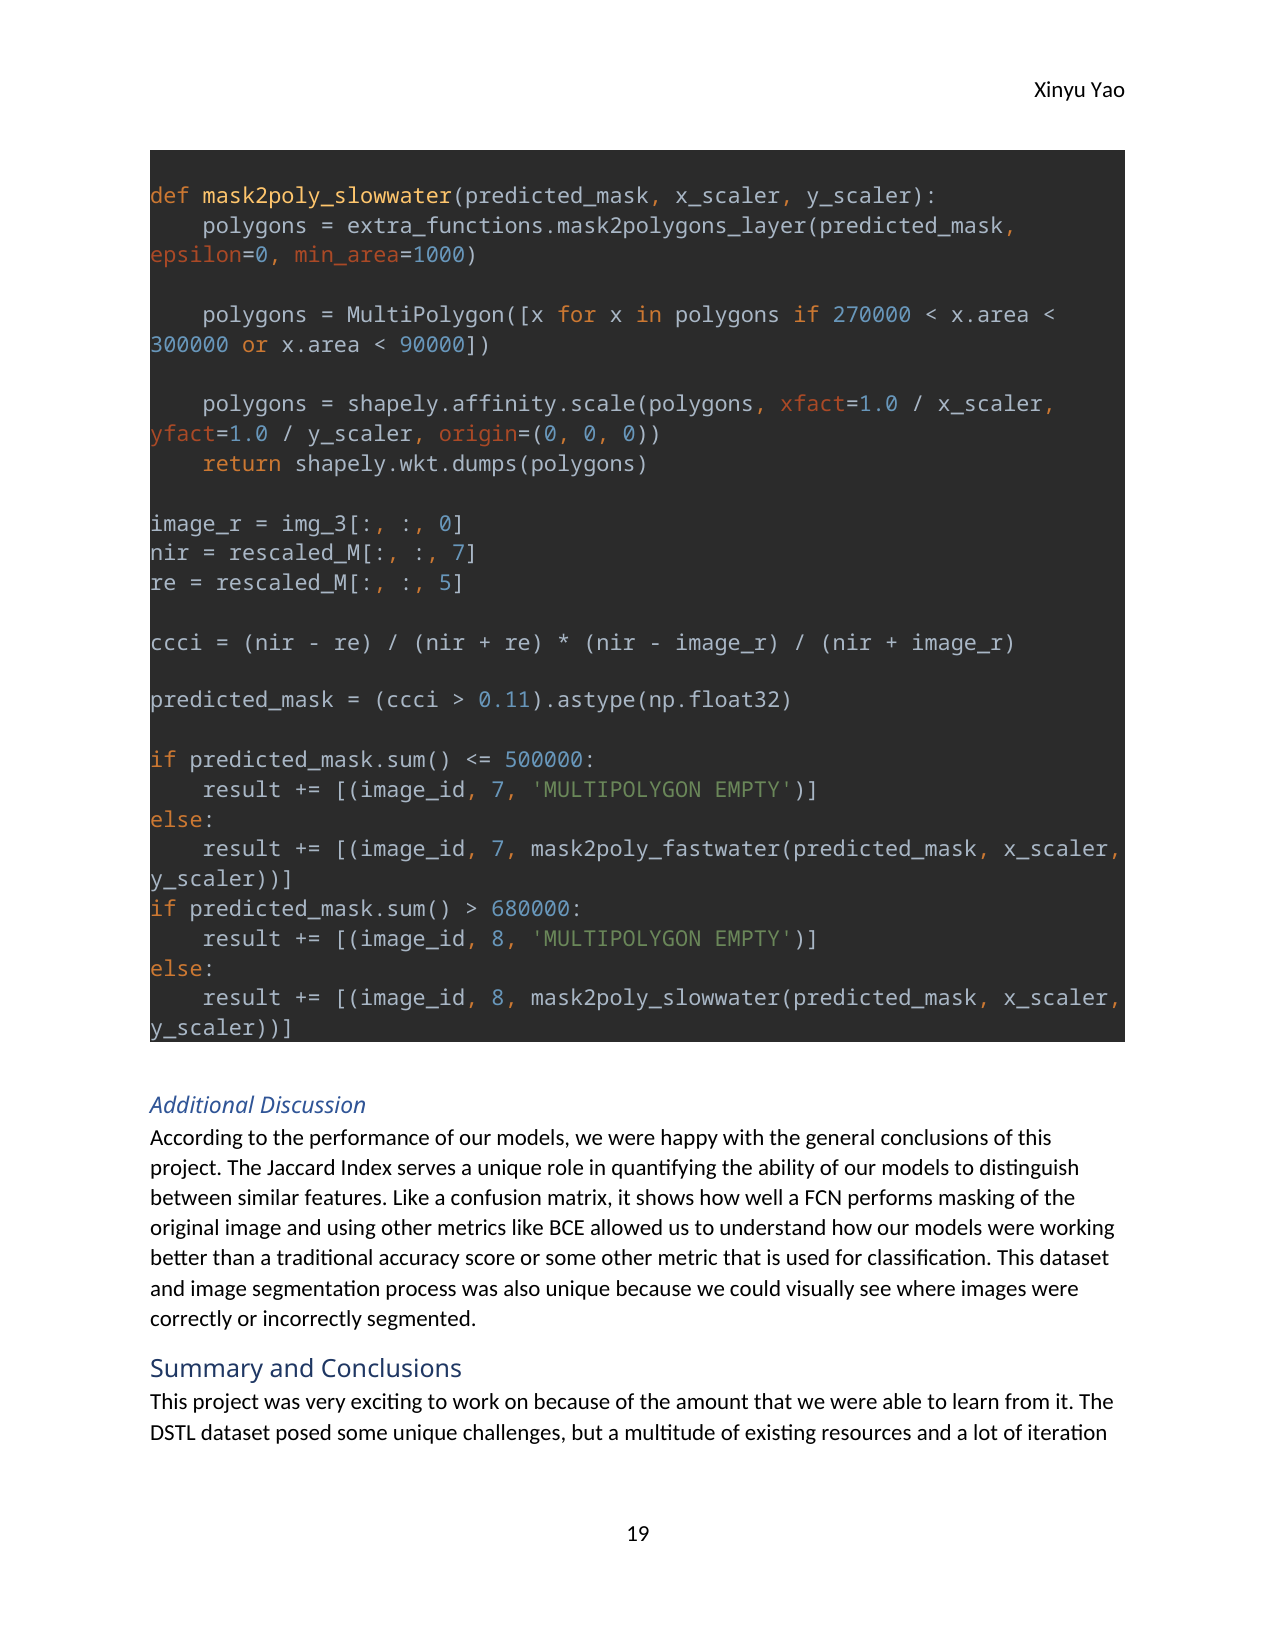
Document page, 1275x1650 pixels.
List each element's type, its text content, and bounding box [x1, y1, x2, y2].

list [150, 1387, 1125, 1446]
list According to the performance of our models, we were happy with the general conclusions of this project. The Jaccard Index serves a unique role in quantifying the ability of our models to distinguish between similar features. Like a confusion matrix, it shows how well a FCN performs masking of the original image and using other metrics like BCE allowed us to understand how our models were working better than a traditional accuracy score or some other metric that is used for classification. This dataset and image segmentation process was also unique because we could visually see where images were correctly or incorrectly segmented. [150, 1123, 1125, 1332]
text def mask2poly_slowwater(predicted_mask, x_scaler, y_scaler): polygons = extra_functions.mask2polygons_layer(predicted_mask, epsilon=0, min_area=1000) polygons = MultiPolygon([x for x in polygons if 270000 < x.area < 300000 or x.area < 90000]) polygons = shapely.affinity.scale(polygons, xfact=1.0 / x_scaler, yfact=1.0 / y_scaler, origin=(0, 0, 0)) return shapely.wkt.dumps(polygons) [150, 150, 1125, 478]
subtitle Summary and Conclusions [150, 1351, 1125, 1385]
text predicted_mask = (ccci > 0.11).astype(np.float32) if predicted_mask.sum() <= 500000: result += [(image_id, 7, 'MULTIPOLYGON EMPTY')] else: result += [(image_id, 7, mask2poly_fastwater(predicted_mask, x_scaler, y_scaler))] if predicted_mask.sum() > 680000: result += [(image_id, 8, 'MULTIPOLYGON EMPTY')] else: result += [(image_id, 8, mask2poly_slowwater(predicted_mask, x_scaler, y_scaler))] [150, 684, 1125, 1042]
text image_r = img_3[:, :, 0] nir = rescaled_M[:, :, 7] re = rescaled_M[:, :, 5] ccci = (nir - re) / (nir + re) * (nir - image_r) / (nir + image_r) [150, 507, 1125, 684]
subtitle Additional Discussion [150, 1089, 1125, 1120]
